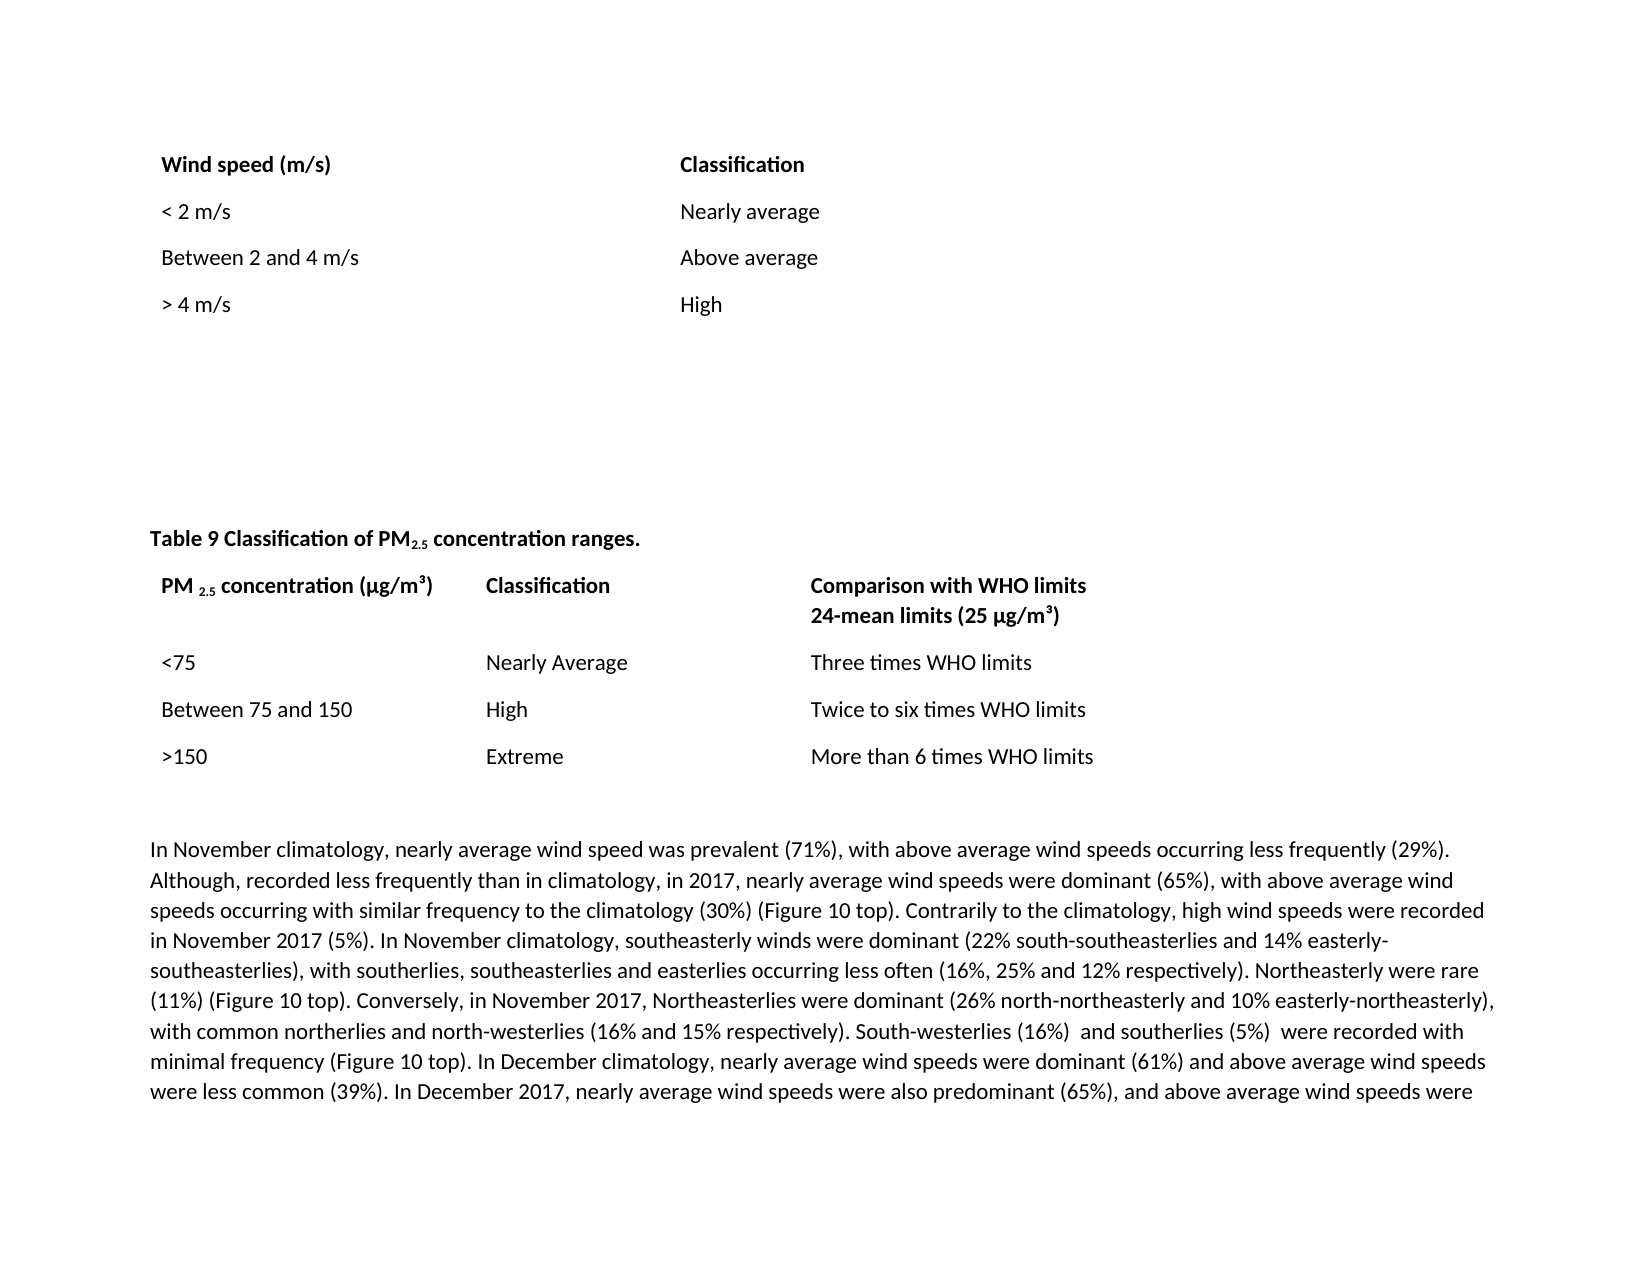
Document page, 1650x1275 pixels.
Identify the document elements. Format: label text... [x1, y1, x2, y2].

text Table 9 Classification of PM2.5 concentration ranges. [150, 524, 1500, 553]
table_header Classification [475, 571, 799, 648]
table_cell High [669, 290, 1188, 337]
table_cell More than 6 times WHO limits [799, 742, 1124, 789]
table_cell Nearly Average [475, 649, 799, 695]
table_cell Three times WHO limits [799, 649, 1124, 695]
table_cell Between 75 and 150 [150, 695, 474, 742]
table_cell > 4 m/s [150, 290, 669, 337]
table_header PM 2.5 concentration (µg/m³) [150, 571, 474, 648]
table_header Wind speed (m/s) [150, 150, 669, 197]
table_cell Nearly average [669, 197, 1188, 243]
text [150, 836, 1500, 1105]
table_cell High [475, 695, 799, 742]
table_header Comparison with WHO limits 24-mean limits (25 µg/m³) [799, 571, 1124, 648]
table_cell Twice to six times WHO limits [799, 695, 1124, 742]
table_cell Extreme [475, 742, 799, 789]
table_cell <75 [150, 649, 474, 695]
table_header Classification [669, 150, 1188, 197]
table_cell < 2 m/s [150, 197, 669, 243]
table_cell >150 [150, 742, 474, 789]
table_cell Between 2 and 4 m/s [150, 244, 669, 290]
table_cell Above average [669, 244, 1188, 290]
